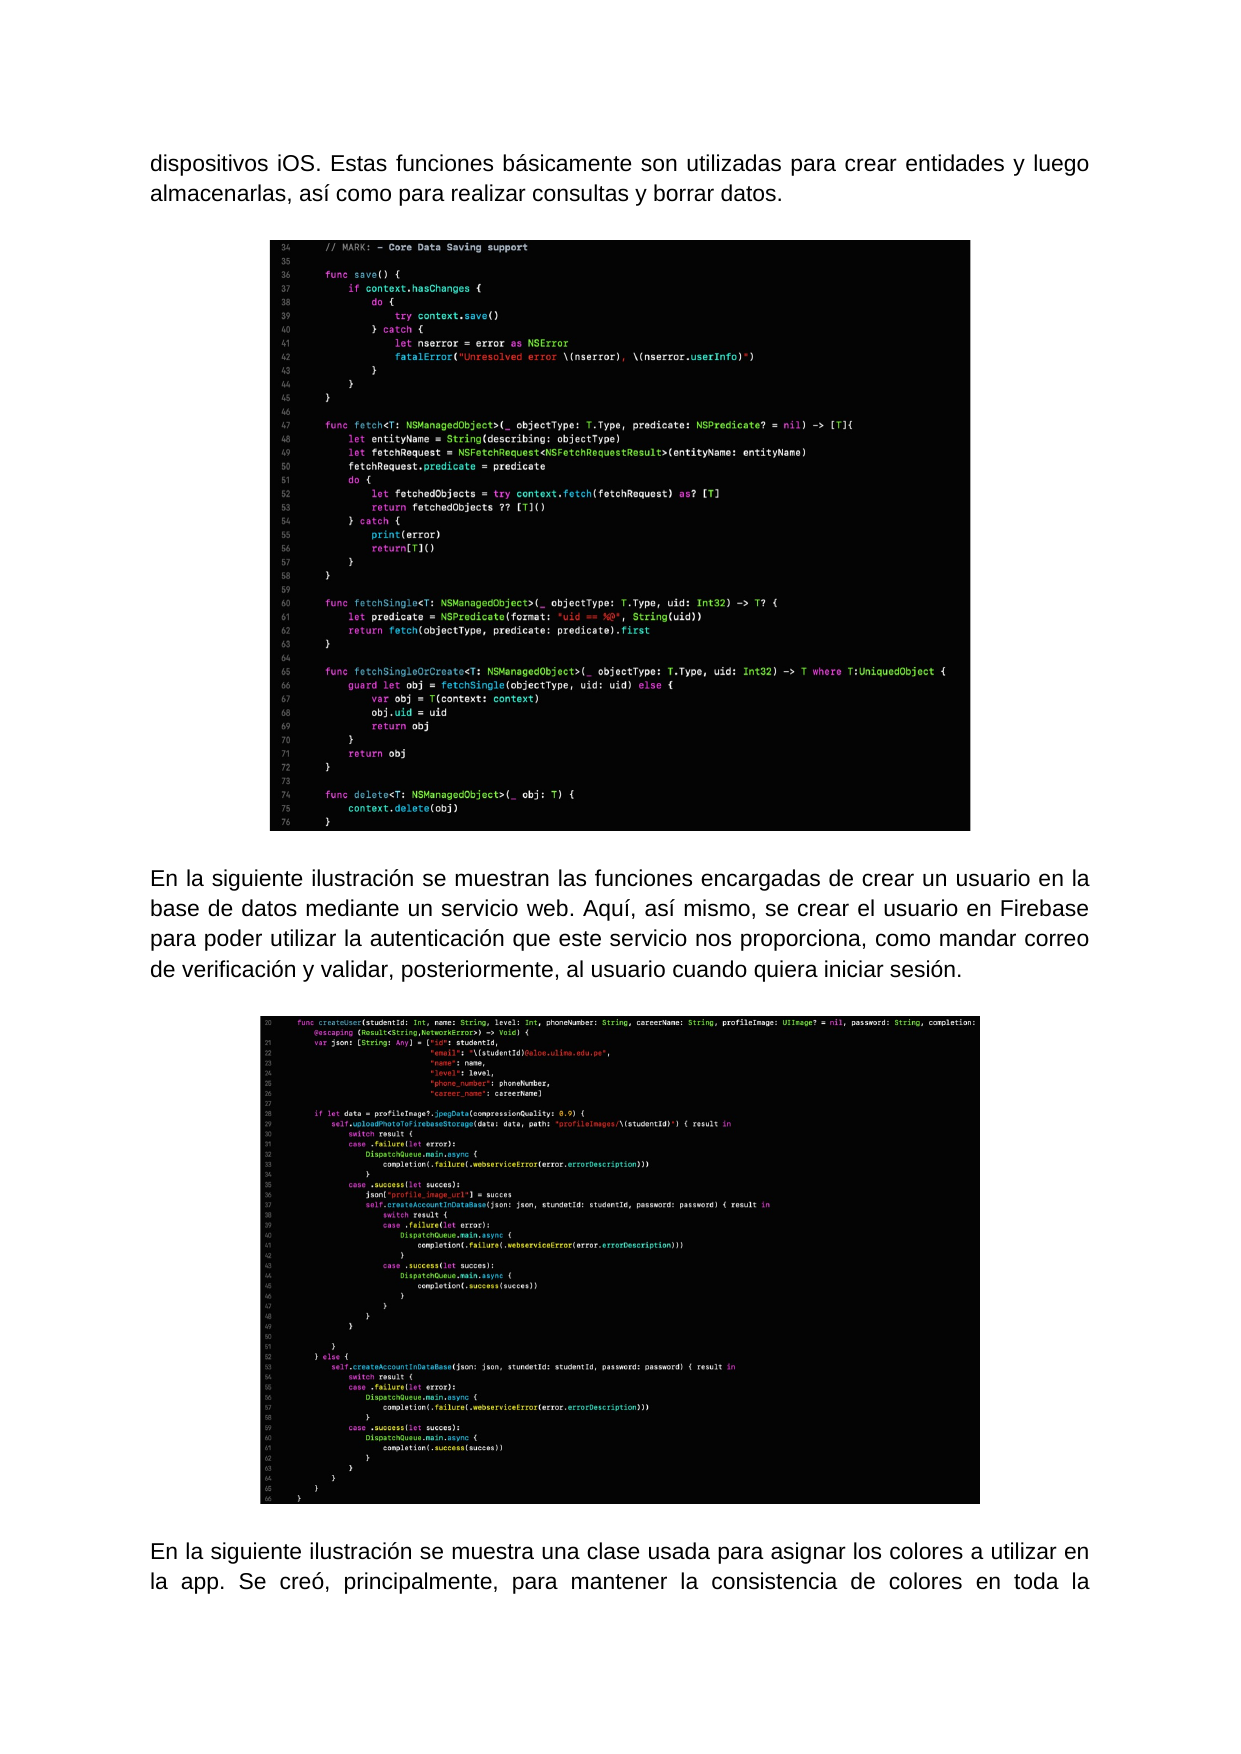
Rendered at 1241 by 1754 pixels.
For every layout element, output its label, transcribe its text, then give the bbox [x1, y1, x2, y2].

text En la siguiente ilustración se muestran las funciones encargadas de crear un usuario en la base de datos mediante un servicio web. Aquí, así mismo, se crear el usuario en Firebase para poder utilizar la autenticación que este servicio nos proporciona, como mandar correo de verificación y validar, posteriormente, al usuario cuando quiera iniciar sesión. [150, 865, 1090, 982]
picture [260, 1016, 980, 1504]
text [150, 150, 1090, 207]
picture [269, 240, 971, 831]
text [150, 1538, 1090, 1594]
